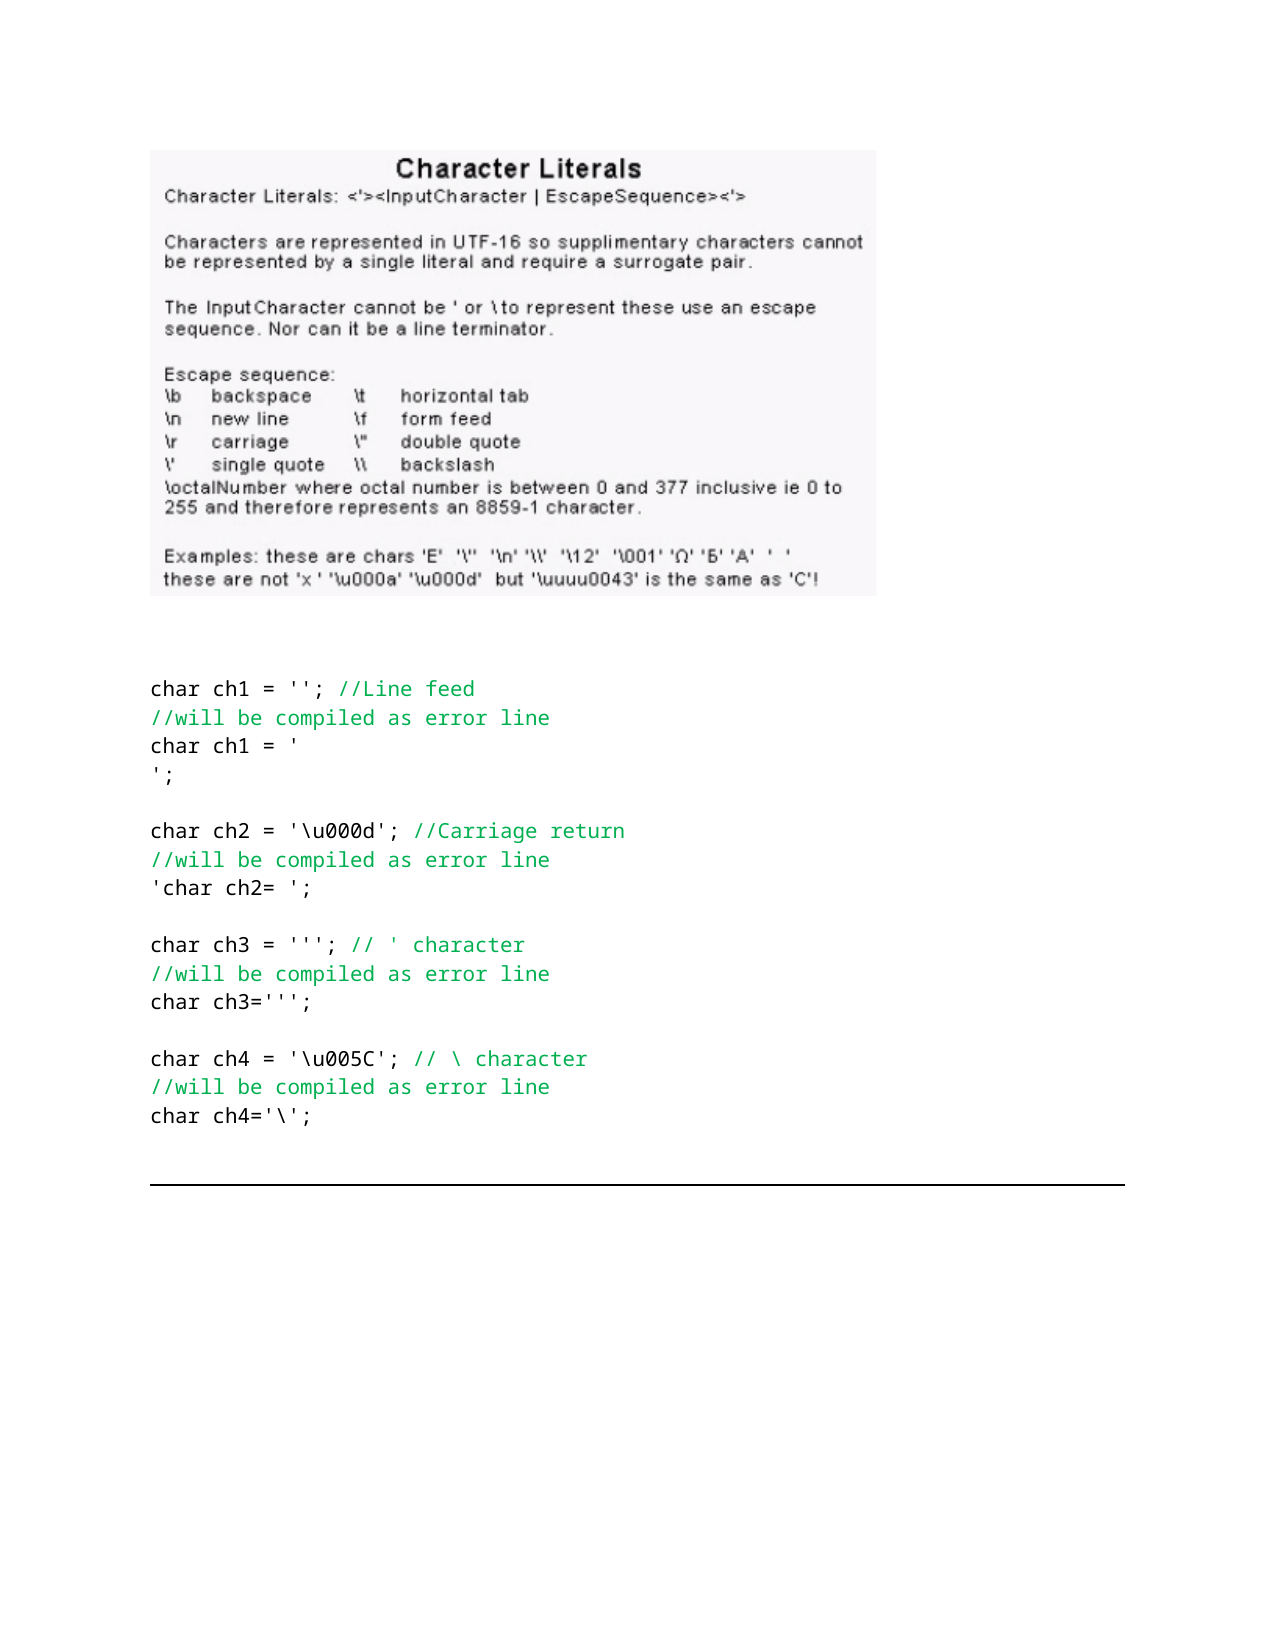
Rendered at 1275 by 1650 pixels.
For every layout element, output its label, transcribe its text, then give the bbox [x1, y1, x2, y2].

text char ch1 = ' [150, 731, 1125, 760]
text char ch4 = '\u005C'; // \ character [150, 1044, 1125, 1072]
text char ch4='\'; [150, 1101, 1125, 1129]
text char ch3 = '''; // ' character [150, 930, 1125, 959]
text //will be compiled as error line [150, 1072, 1125, 1101]
text 'char ch2= '; [150, 873, 1125, 902]
text char ch2 = '\u000d'; //Carriage return [150, 817, 1125, 845]
text char ch3='''; [150, 987, 1125, 1016]
text //will be compiled as error line [150, 959, 1125, 987]
text '; [150, 760, 1125, 788]
text //will be compiled as error line [150, 845, 1125, 873]
text char ch1 = ''; //Line feed [150, 674, 1125, 703]
picture [150, 150, 877, 596]
text //will be compiled as error line [150, 703, 1125, 731]
